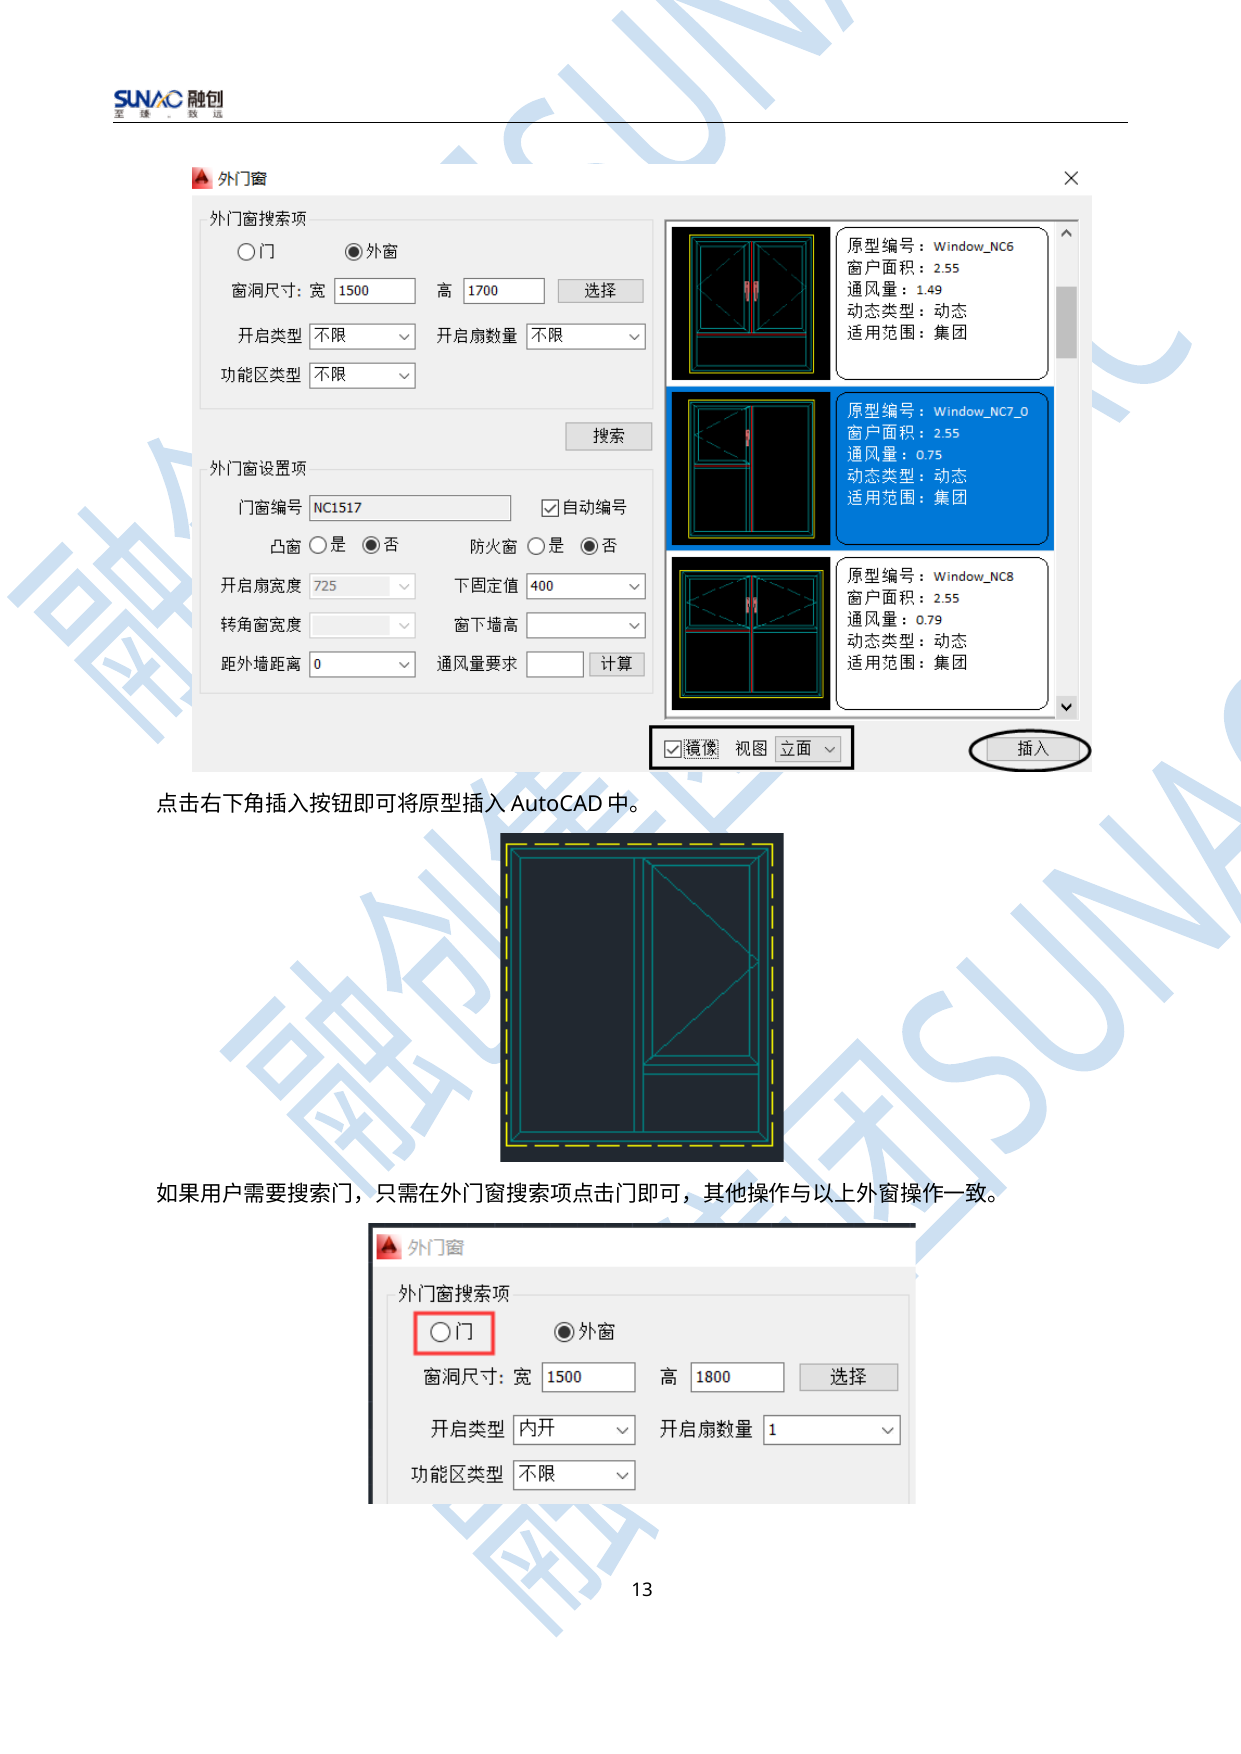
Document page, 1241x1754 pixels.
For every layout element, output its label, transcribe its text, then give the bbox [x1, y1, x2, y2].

text 如果用户需要搜索门，只需在外门窗搜索项点击门即可，其他操作与以上外窗操作一致。 [112, 1176, 1128, 1208]
picture [368, 1223, 916, 1504]
picture [112, 88, 225, 120]
text 点击右下角插入按钮即可将原型插入AutoCAD中。 [112, 786, 1128, 818]
picture [500, 833, 784, 1162]
picture [192, 164, 1092, 772]
